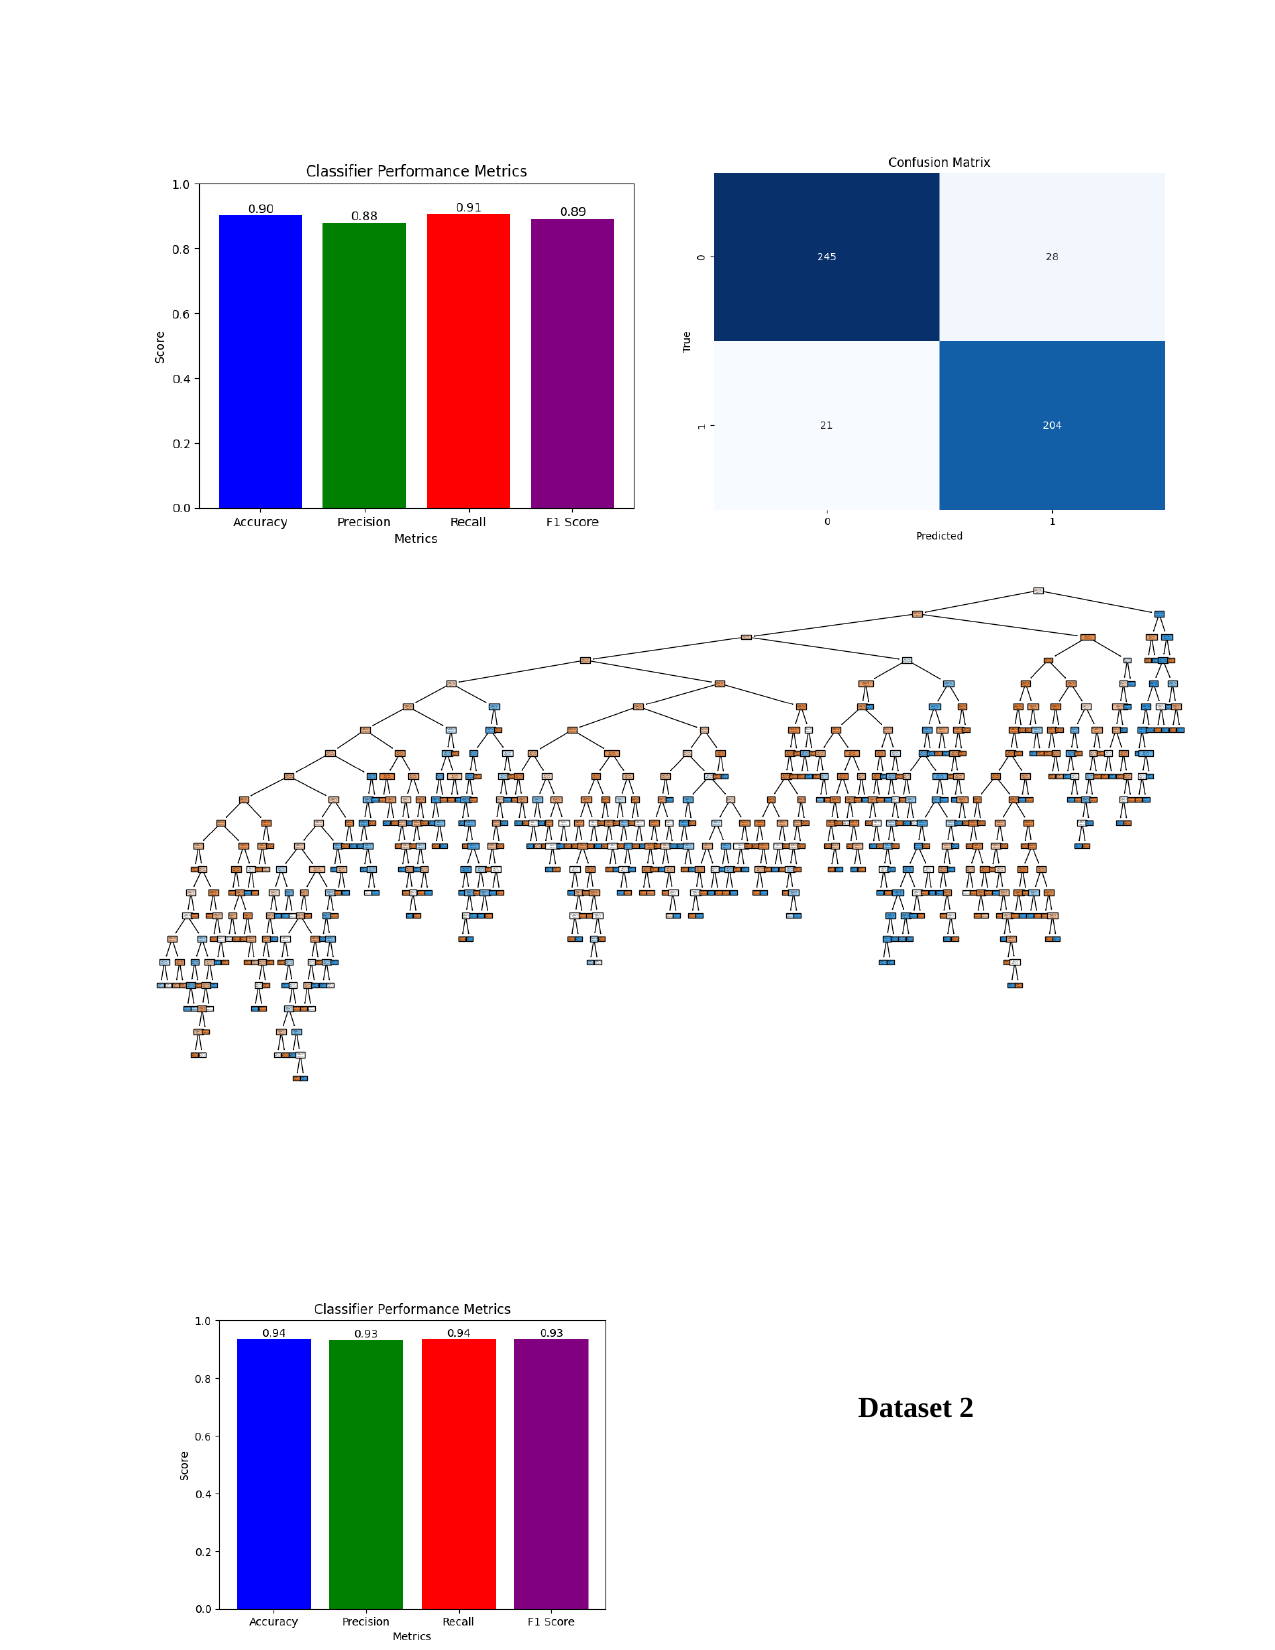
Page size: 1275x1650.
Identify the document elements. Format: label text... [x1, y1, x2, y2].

picture [145, 155, 642, 554]
picture [171, 1295, 613, 1650]
picture [150, 572, 1190, 1096]
text Dataset 2 [613, 1390, 1125, 1424]
picture [675, 150, 1172, 548]
